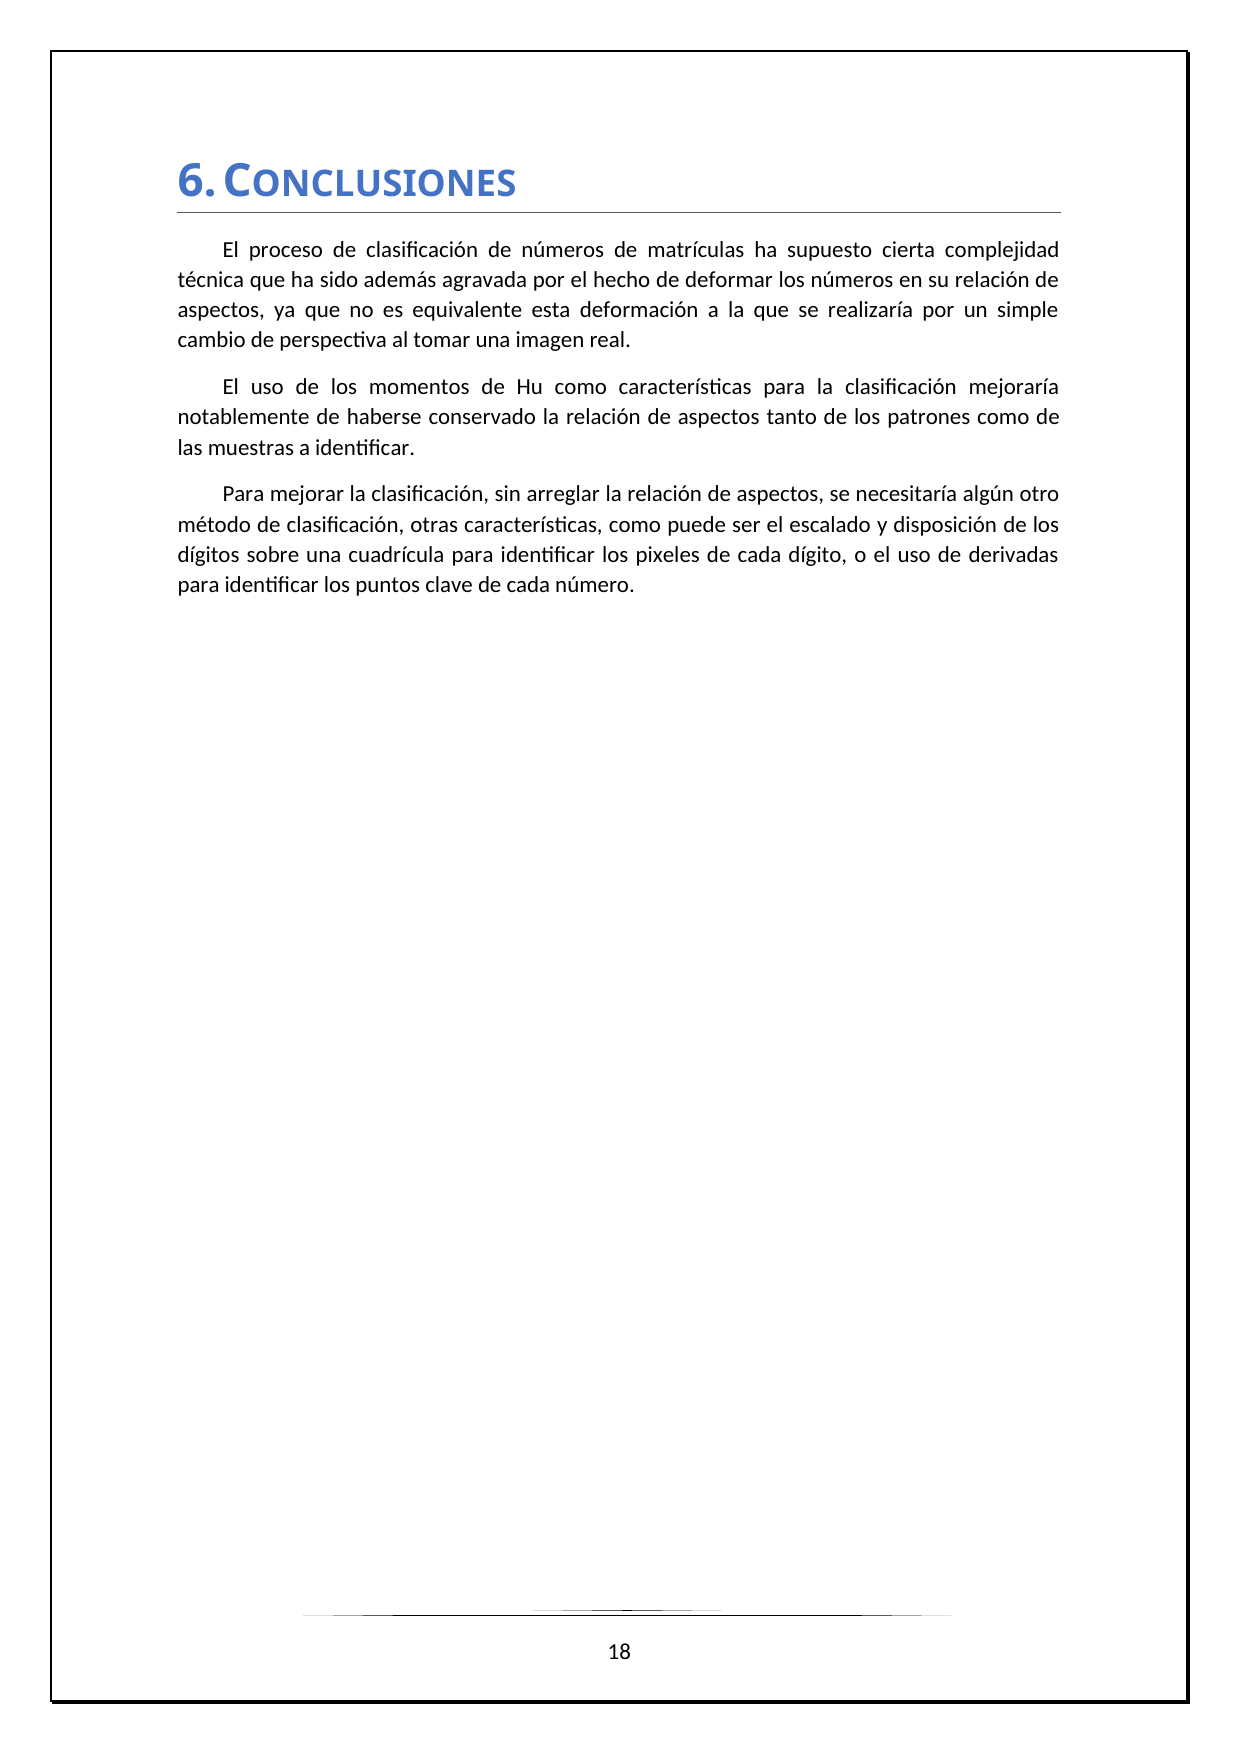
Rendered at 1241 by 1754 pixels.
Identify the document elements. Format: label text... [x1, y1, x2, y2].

subtitle Conclusiones [177, 148, 1061, 212]
text Para mejorar la clasificación, sin arreglar la relación de aspectos, se necesitaría algún otro método de clasificación, otras características, como puede ser el escalado y disposición de los dígitos sobre una cuadrícula para identificar los pixeles de cada dígito, o el uso de derivadas para identificar los puntos clave de cada número. [177, 479, 1061, 598]
text El proceso de clasificación de números de matrículas ha supuesto cierta complejidad técnica que ha sido además agravada por el hecho de deformar los números en su relación de aspectos, ya que no es equivalente esta deformación a la que se realizaría por un simple cambio de perspectiva al tomar una imagen real. [177, 235, 1061, 353]
text El uso de los momentos de Hu como características para la clasificación mejoraría notablemente de haberse conservado la relación de aspectos tanto de los patrones como de las muestras a identificar. [177, 372, 1061, 461]
